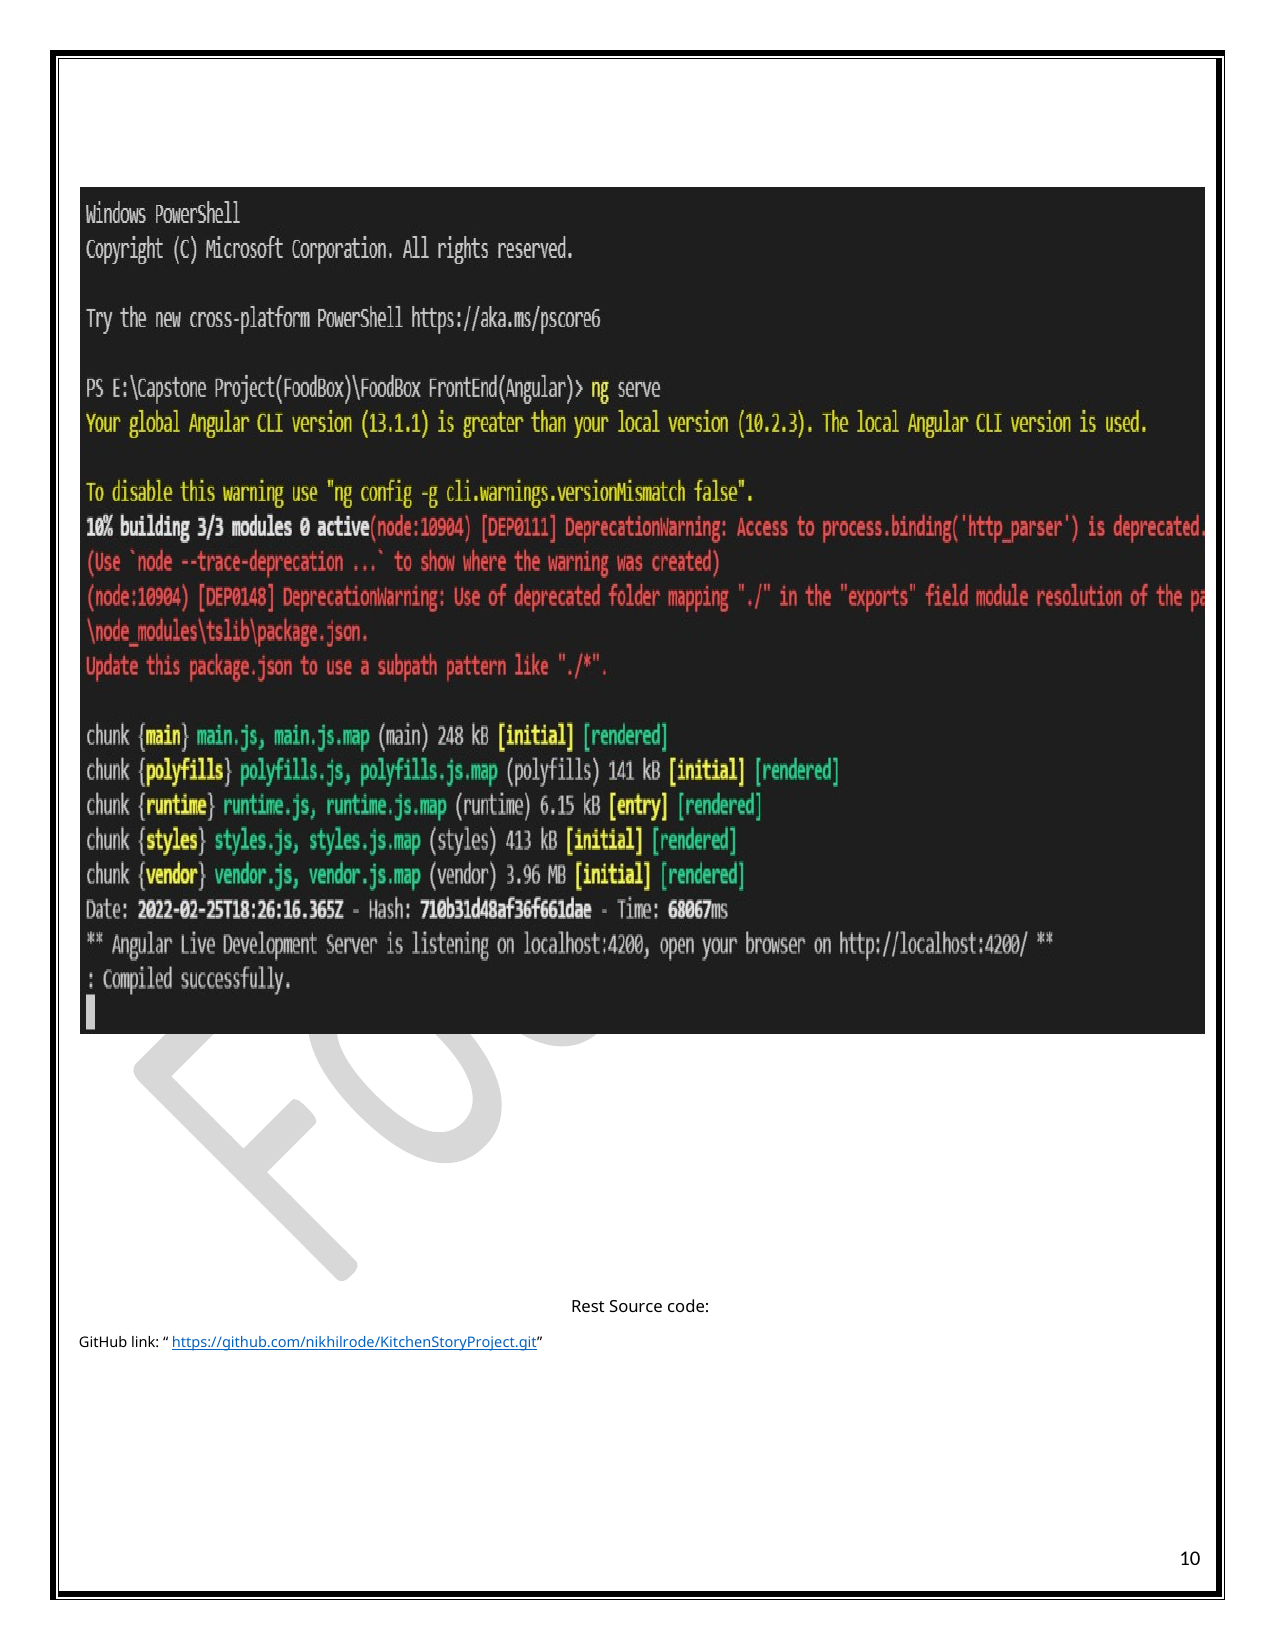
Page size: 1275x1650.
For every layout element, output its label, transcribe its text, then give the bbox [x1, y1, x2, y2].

text GitHub link: “ https://github.com/nikhilrode/KitchenStoryProject.git” [75, 1332, 1205, 1352]
picture [80, 187, 1205, 1034]
text Rest Source code: [75, 1294, 1205, 1317]
